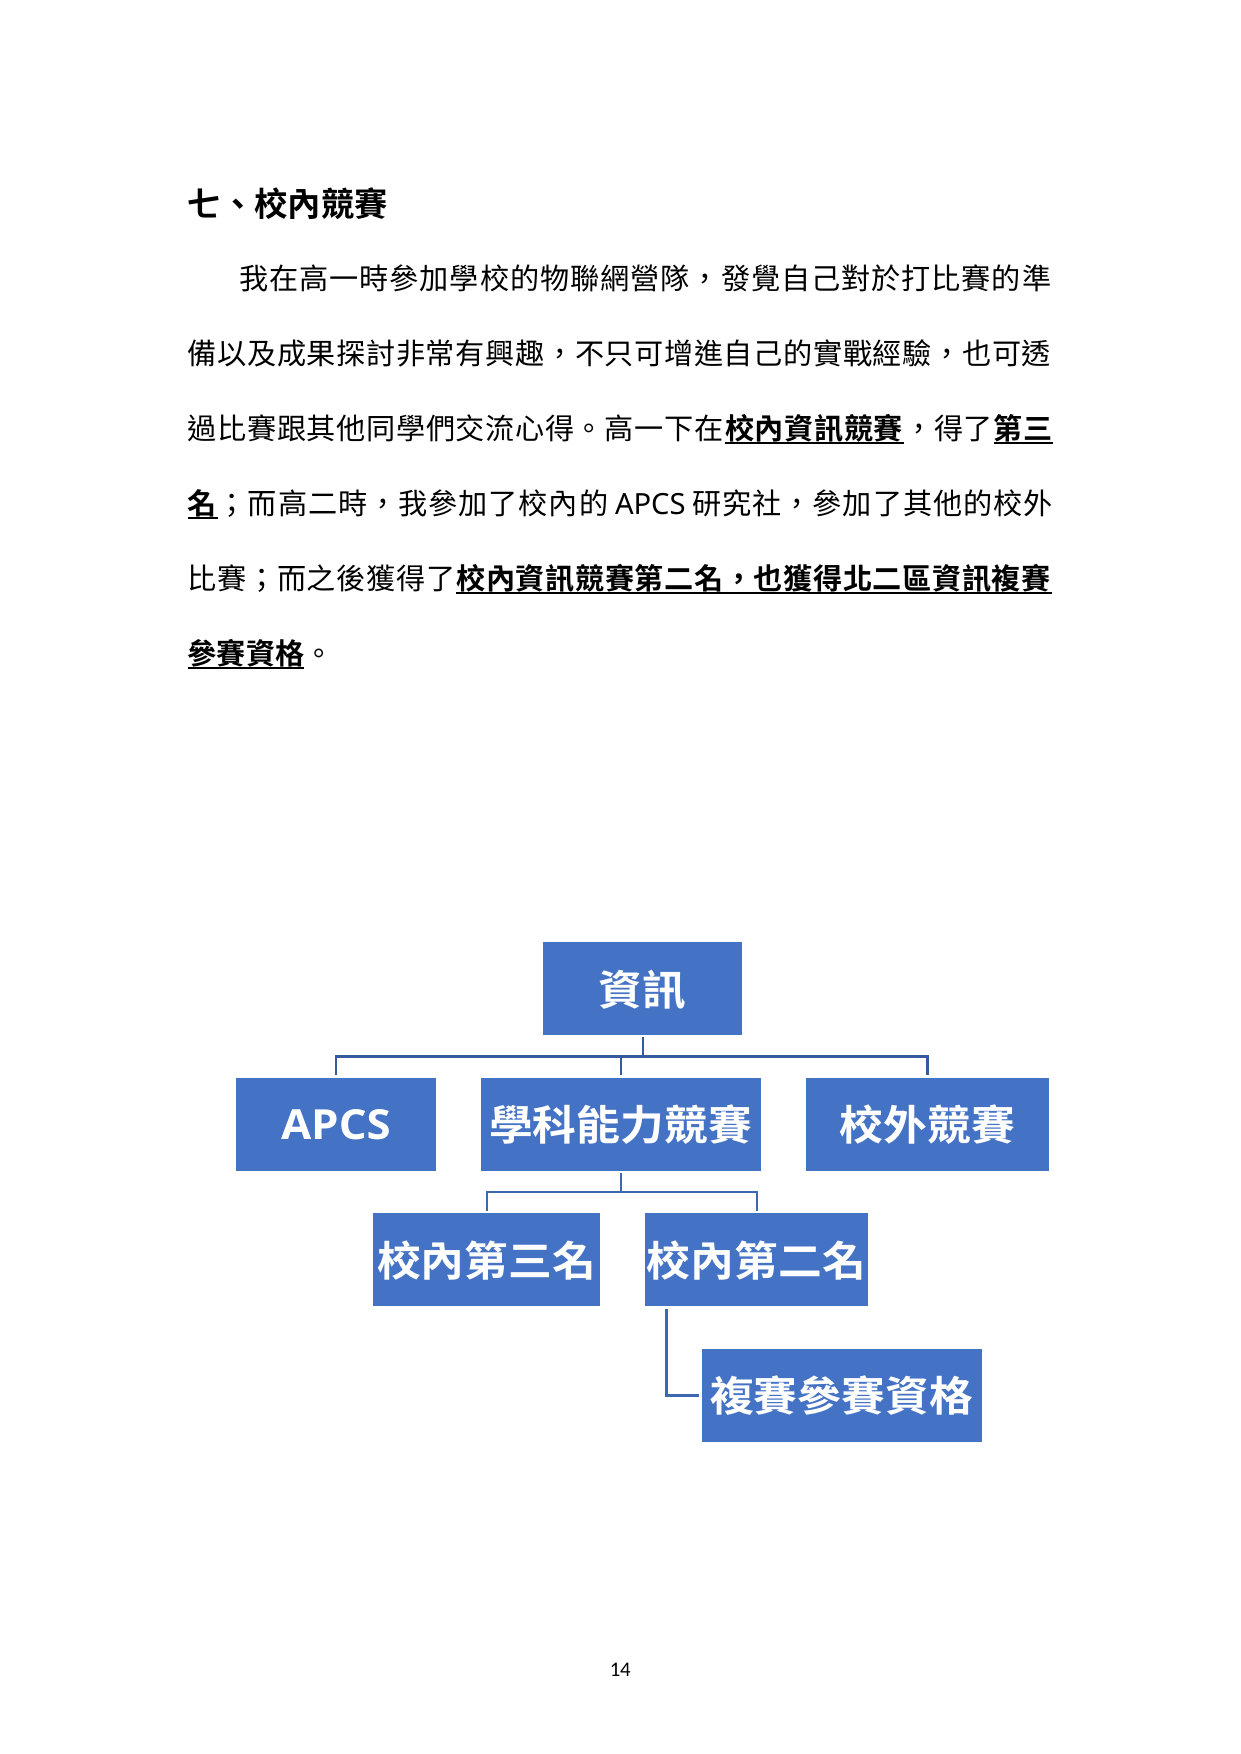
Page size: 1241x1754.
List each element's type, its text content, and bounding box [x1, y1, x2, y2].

text 我在高一時參加學校的物聯網營隊，發覺自己對於打比賽的準備以及成果探討非常有興趣，不只可增進自己的實戰經驗，也可透過比賽跟其他同學們交流心得。高一下在校內資訊競賽，得了第三名；而高二時，我參加了校內的APCS研究社，參加了其他的校外比賽；而之後獲得了校內資訊競賽第二名，也獲得北二區資訊複賽參賽資格。 [187, 239, 1053, 689]
subtitle 七、校內競賽 [187, 164, 1053, 239]
